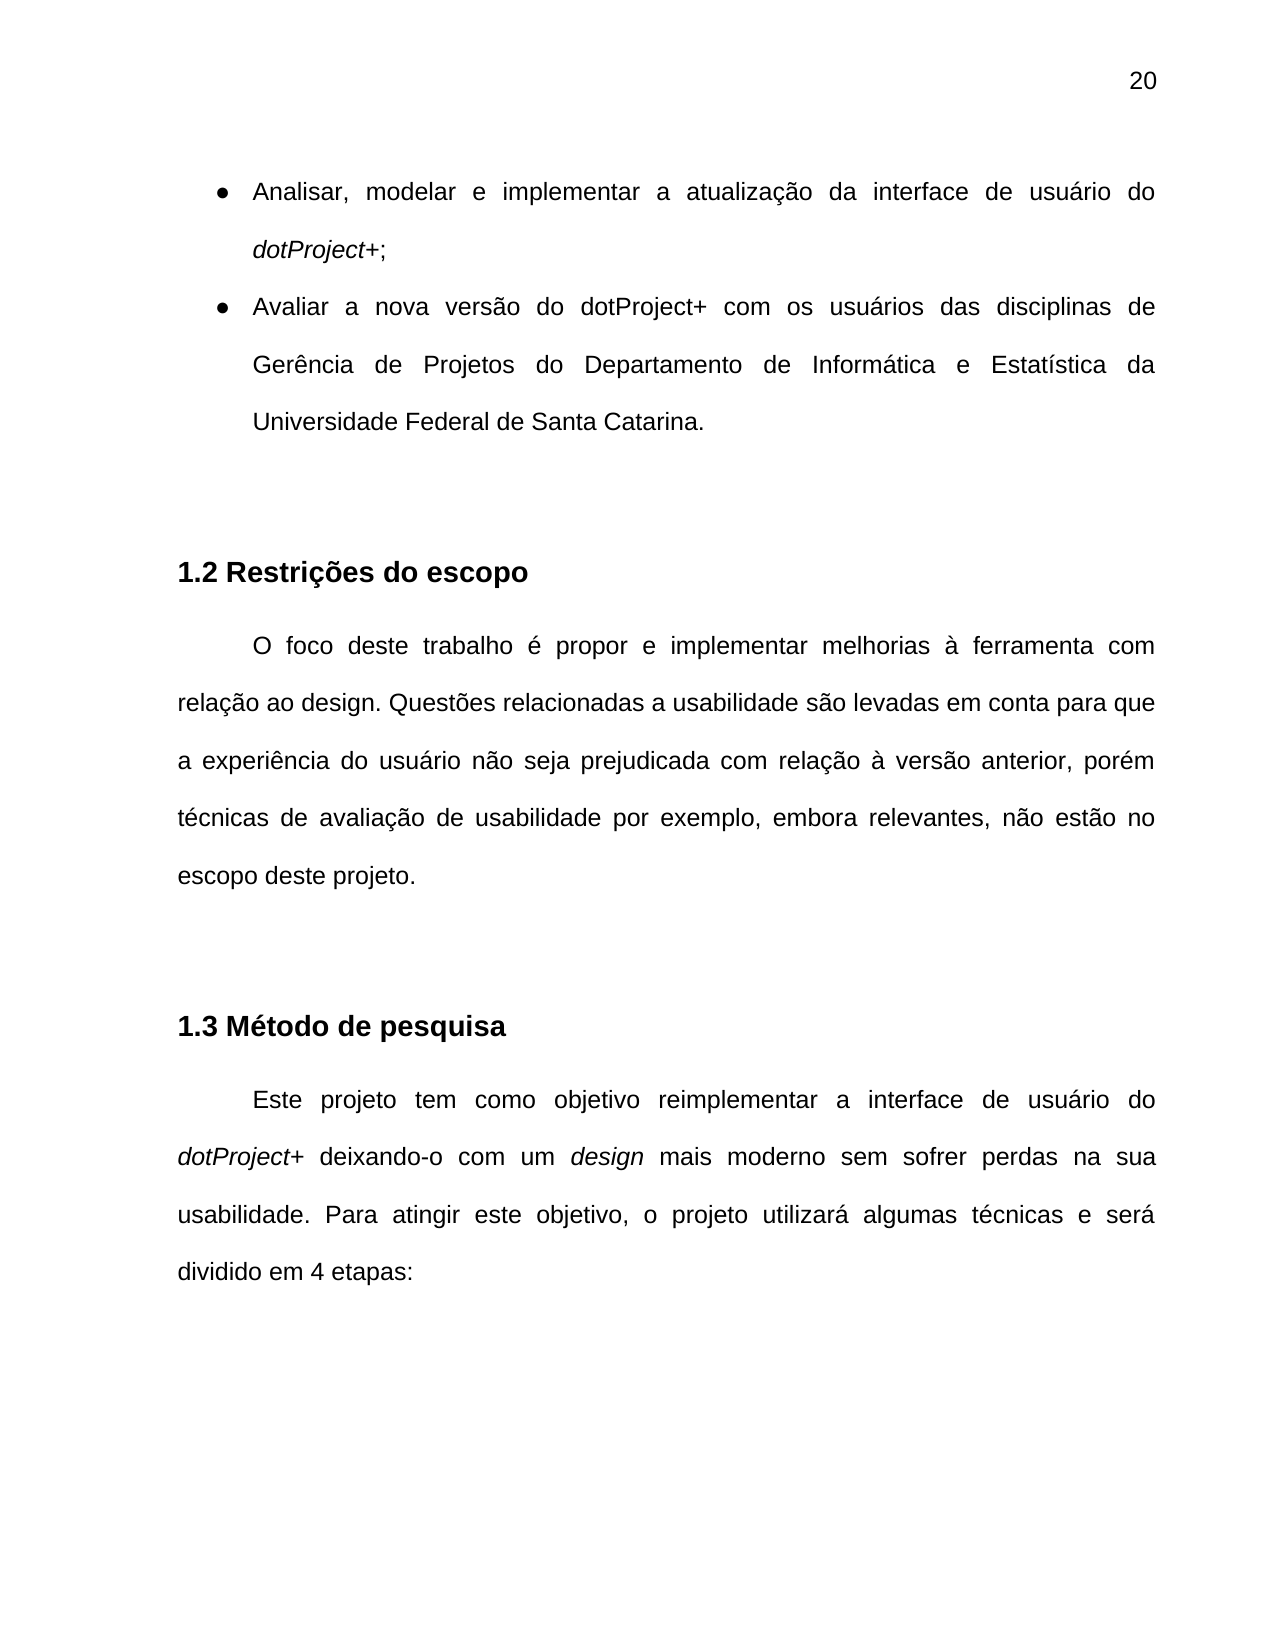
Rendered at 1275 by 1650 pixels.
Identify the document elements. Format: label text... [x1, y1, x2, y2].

text O foco deste trabalho é propor e implementar melhorias à ferramenta com relação ao design. Questões relacionadas a usabilidade são levadas em conta para que a experiência do usuário não seja prejudicada com relação à versão anterior, porém técnicas de avaliação de usabilidade por exemplo, embora relevantes, não estão no escopo deste projeto. [177, 631, 1157, 890]
subtitle 1.2 Restrições do escopo [177, 556, 1157, 589]
list Avaliar a nova versão do dotProject+ com os usuários das disciplinas de Gerência de Projetos do Departamento de Informática e Estatística da Universidade Federal de Santa Catarina. [215, 292, 1157, 436]
subtitle 1.3 Método de pesquisa [177, 1009, 1157, 1043]
list Analisar, modelar e implementar a atualização da interface de usuário do dotProject+; [215, 177, 1157, 263]
text Este projeto tem como objetivo reimplementar a interface de usuário do dotProject+ deixando-o com um design mais moderno sem sofrer perdas na sua usabilidade. Para atingir este objetivo, o projeto utilizará algumas técnicas e será dividido em 4 etapas: [177, 1085, 1157, 1286]
